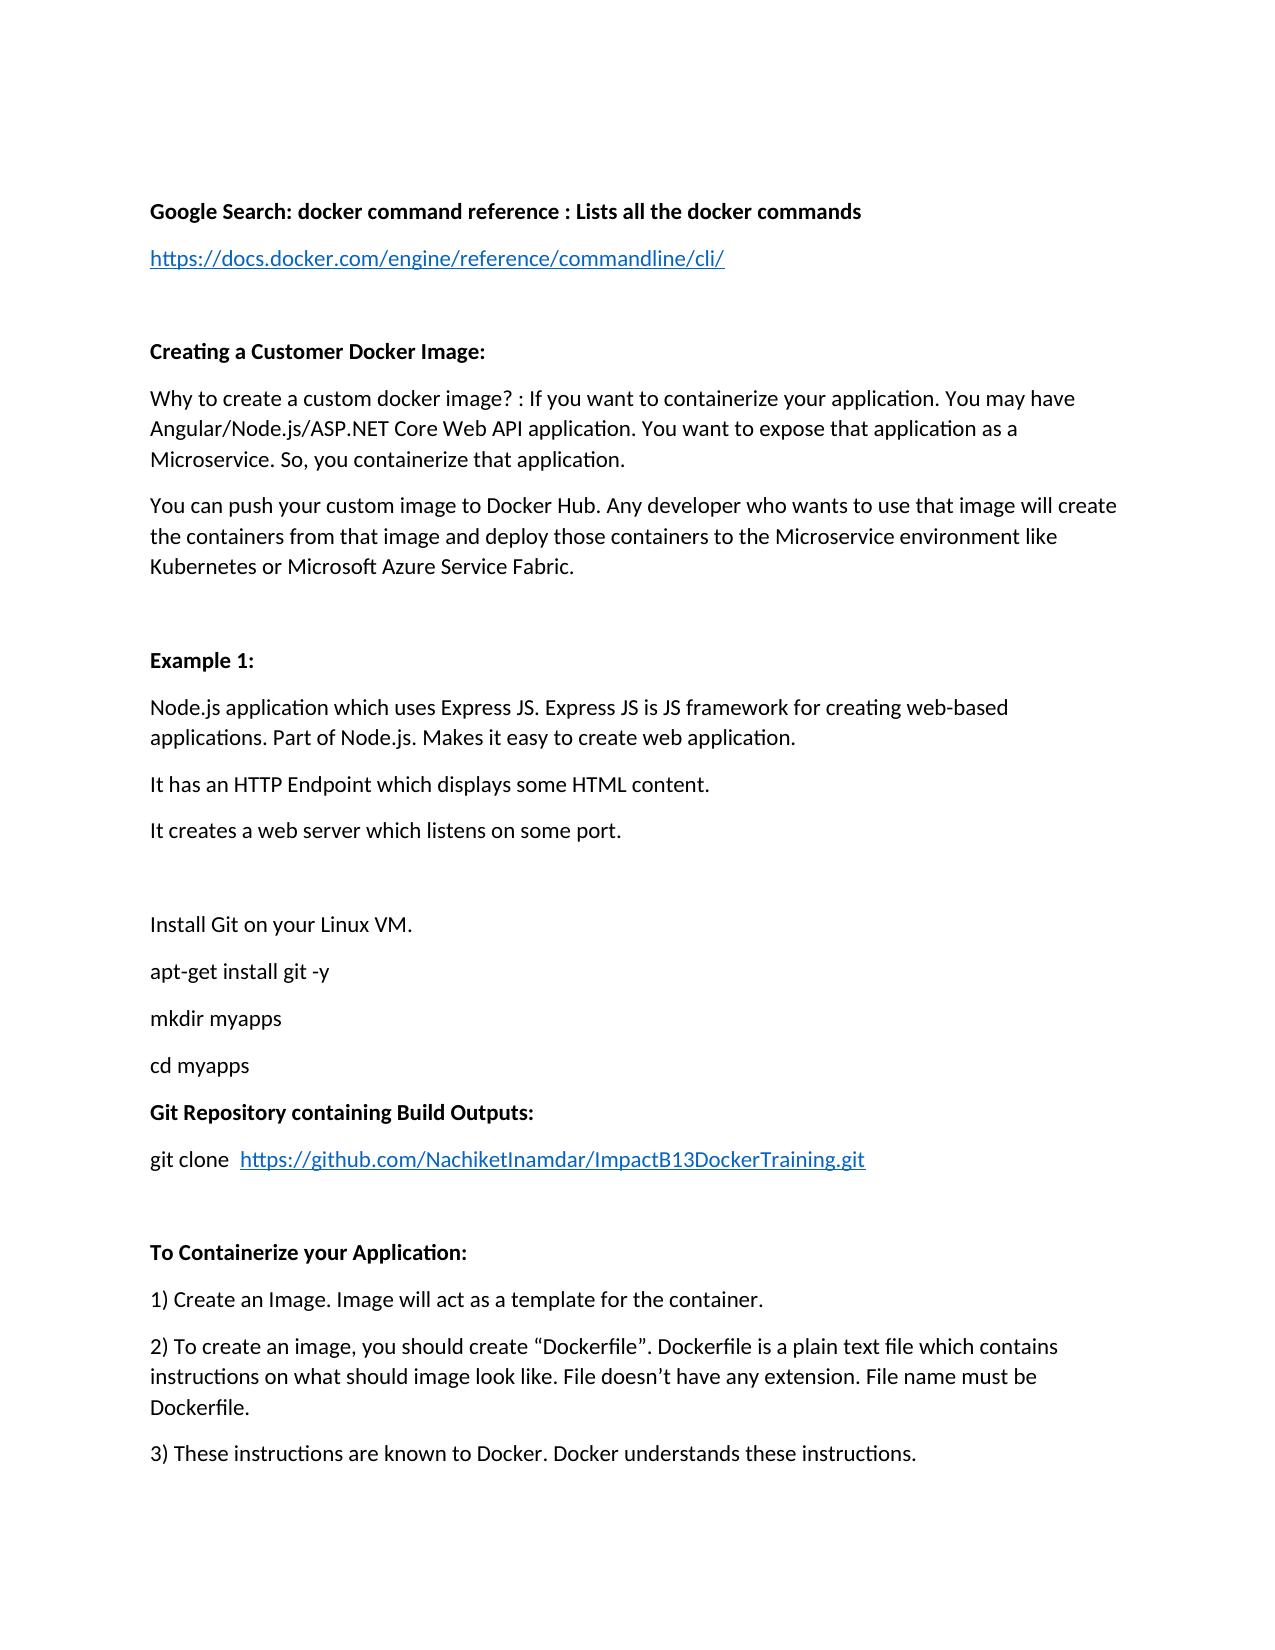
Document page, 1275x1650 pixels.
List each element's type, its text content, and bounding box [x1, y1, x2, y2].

text 2) To create an image, you should create “Dockerfile”. Dockerfile is a plain text file which contains instructions on what should image look like. File doesn’t have any extension. File name must be Dockerfile. [150, 1332, 1125, 1421]
text Node.js application which uses Express JS. Express JS is JS framework for creating web-based applications. Part of Node.js. Makes it easy to create web application. [150, 693, 1125, 751]
text Google Search: docker command reference : Lists all the docker commands [150, 197, 1125, 225]
text Git Repository containing Build Outputs: [150, 1098, 1125, 1126]
text Why to create a custom docker image? : If you want to containerize your application. You may have Angular/Node.js/ASP.NET Core Web API application. You want to expose that application as a Microservice. So, you containerize that application. [150, 384, 1125, 473]
text apt-get install git -y [150, 957, 1125, 985]
text 3) These instructions are known to Docker. Docker understands these instructions. [150, 1439, 1125, 1468]
text You can push your custom image to Docker Hub. Any developer who wants to use that image will create the containers from that image and deploy those containers to the Microservice environment like Kubernetes or Microsoft Azure Service Fabric. [150, 492, 1125, 580]
text Creating a Customer Docker Image: [150, 337, 1125, 366]
text cd myapps [150, 1051, 1125, 1079]
text To Containerize your Application: [150, 1238, 1125, 1267]
text 1) Create an Image. Image will act as a template for the container. [150, 1285, 1125, 1313]
text mkdir myapps [150, 1004, 1125, 1032]
text Example 1: [150, 646, 1125, 674]
text It has an HTTP Endpoint which displays some HTML content. [150, 770, 1125, 798]
text https://docs.docker.com/engine/reference/commandline/cli/ [150, 244, 1125, 272]
text Install Git on your Linux VM. [150, 910, 1125, 938]
text git clone https://github.com/NachiketInamdar/ImpactB13DockerTraining.git [150, 1145, 1125, 1173]
text It creates a web server which listens on some port. [150, 817, 1125, 845]
